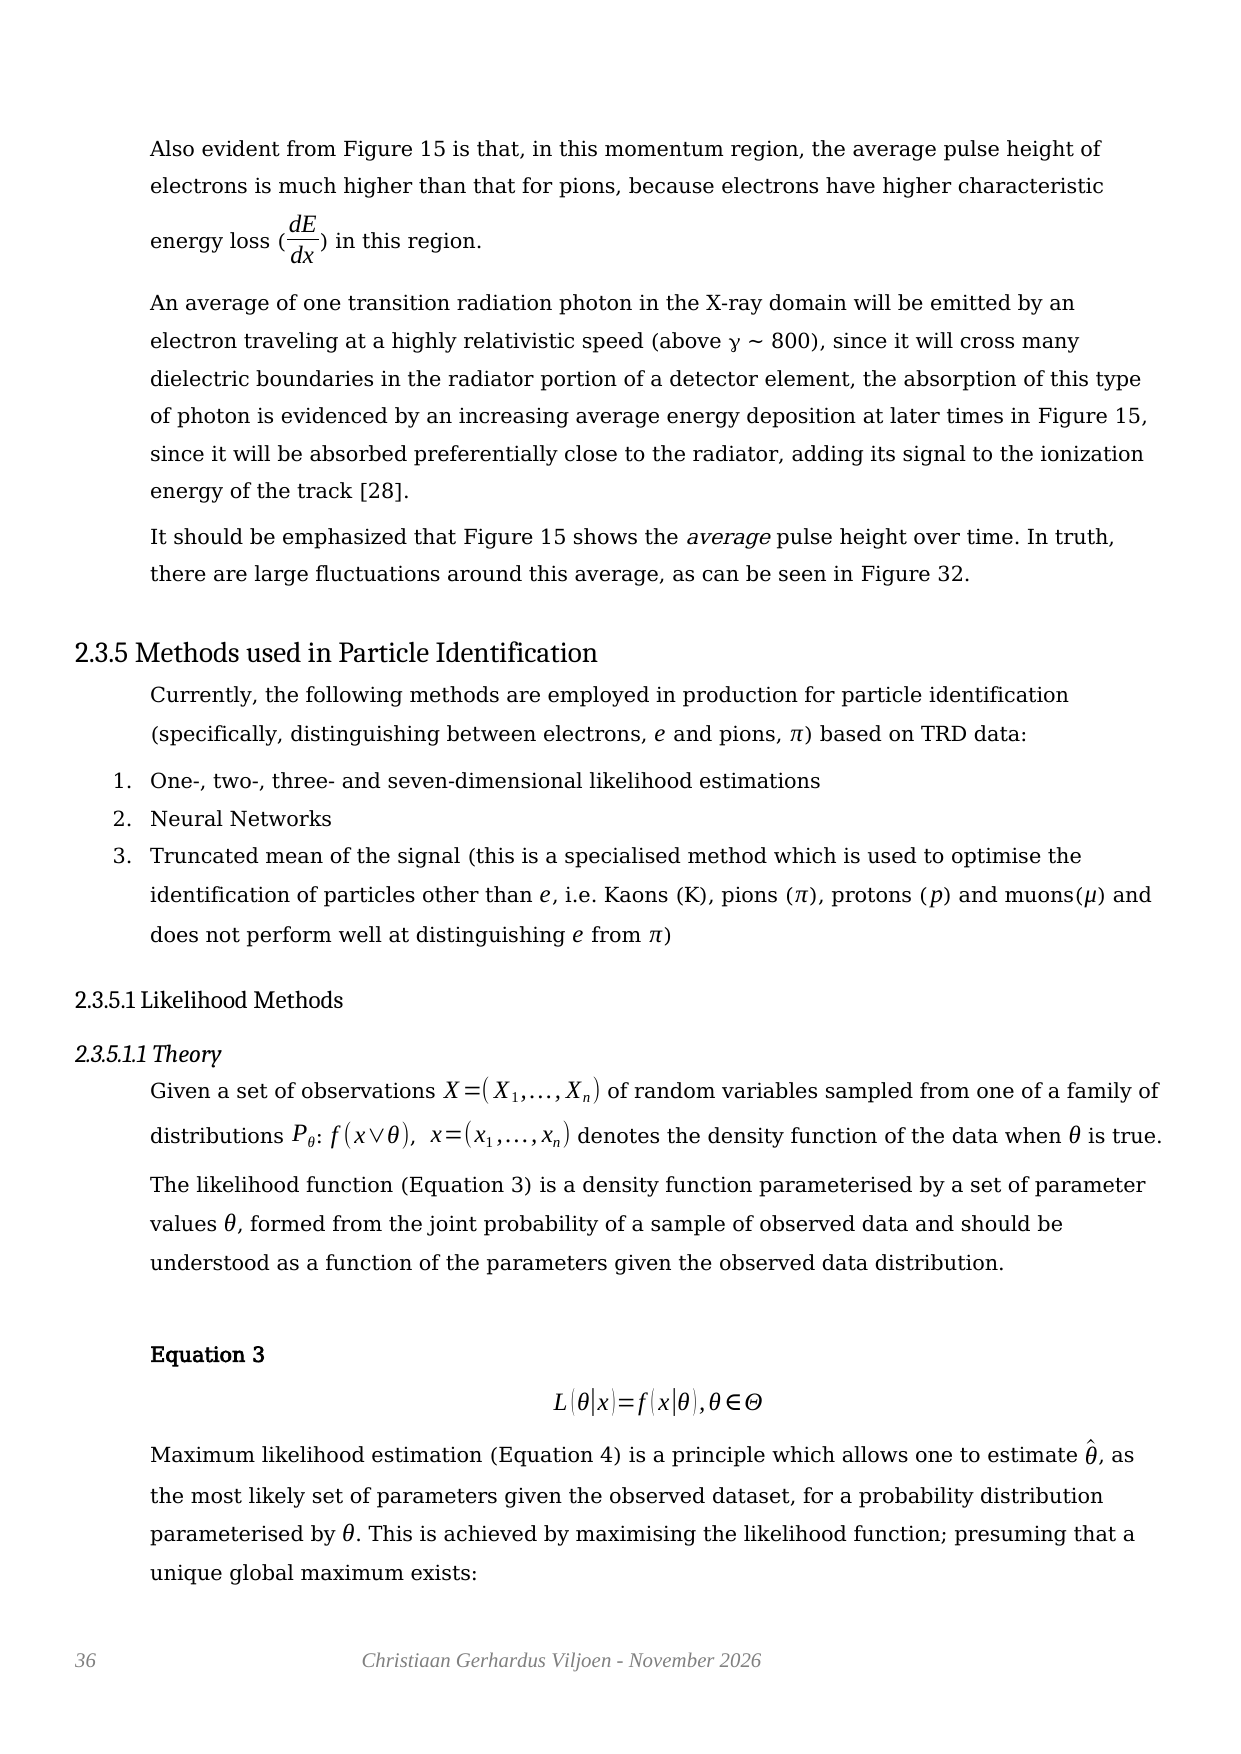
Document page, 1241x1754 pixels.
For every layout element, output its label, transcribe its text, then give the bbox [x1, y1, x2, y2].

list Neural Networks [112, 806, 1165, 831]
list Truncated mean of the signal (this is a specialised method which is used to optimise the identification of particles other than , i.e. Kaons (K), pions (), protons () and muons() and does not perform well at distinguishing from ) [112, 843, 1165, 948]
subtitle Likelihood Methods [75, 986, 1165, 1014]
subtitle Theory [75, 1039, 1165, 1068]
text Maximum likelihood estimation (Equation 4) is a principle which allows one to estimate , as the most likely set of parameters given the observed dataset, for a probability distribution parameterised by . This is achieved by maximising the likelihood function; presuming that a unique global maximum exists: [150, 1438, 1165, 1585]
text It should be emphasized that Figure 11 shows the average pulse height over time. In truth, there are large fluctuations around this average, as can be seen in Figure 30. [150, 524, 1165, 586]
subtitle Methods used in Particle Identification [75, 636, 1165, 670]
text An average of one transition radiation photon in the X-ray domain will be emitted by an electron traveling at a highly relativistic speed (above ~ 800), since it will cross many dielectric boundaries in the radiator portion of a detector element, the absorption of this type of photon is evidenced by an increasing average energy deposition at later times in Figure 10, since it will be absorbed preferentially close to the radiator, adding its signal to the ionization energy of the track . [150, 290, 1165, 503]
text Currently, the following methods are employed in production for particle identification (specifically, distinguishing between electrons, and pions, ) based on TRD data: [150, 682, 1165, 747]
text Equation 3 [150, 1341, 1165, 1366]
text The likelihood function (Equation 3) is a density function parameterised by a set of parameter values , formed from the joint probability of a sample of observed data and should be understood as a function of the parameters given the observed data distribution. [150, 1172, 1165, 1274]
text Given a set of observations of random variables sampled from one of a family of distributions : , denotes the density function of the data when is true. [150, 1074, 1165, 1151]
text Also evident from Figure 10 is that, in this momentum region, the average pulse height of electrons is much higher than that for pions, because electrons have higher characteristic energy loss () in this region. [150, 135, 1165, 269]
list One-, two-, three- and seven-dimensional likelihood estimations [112, 768, 1165, 793]
